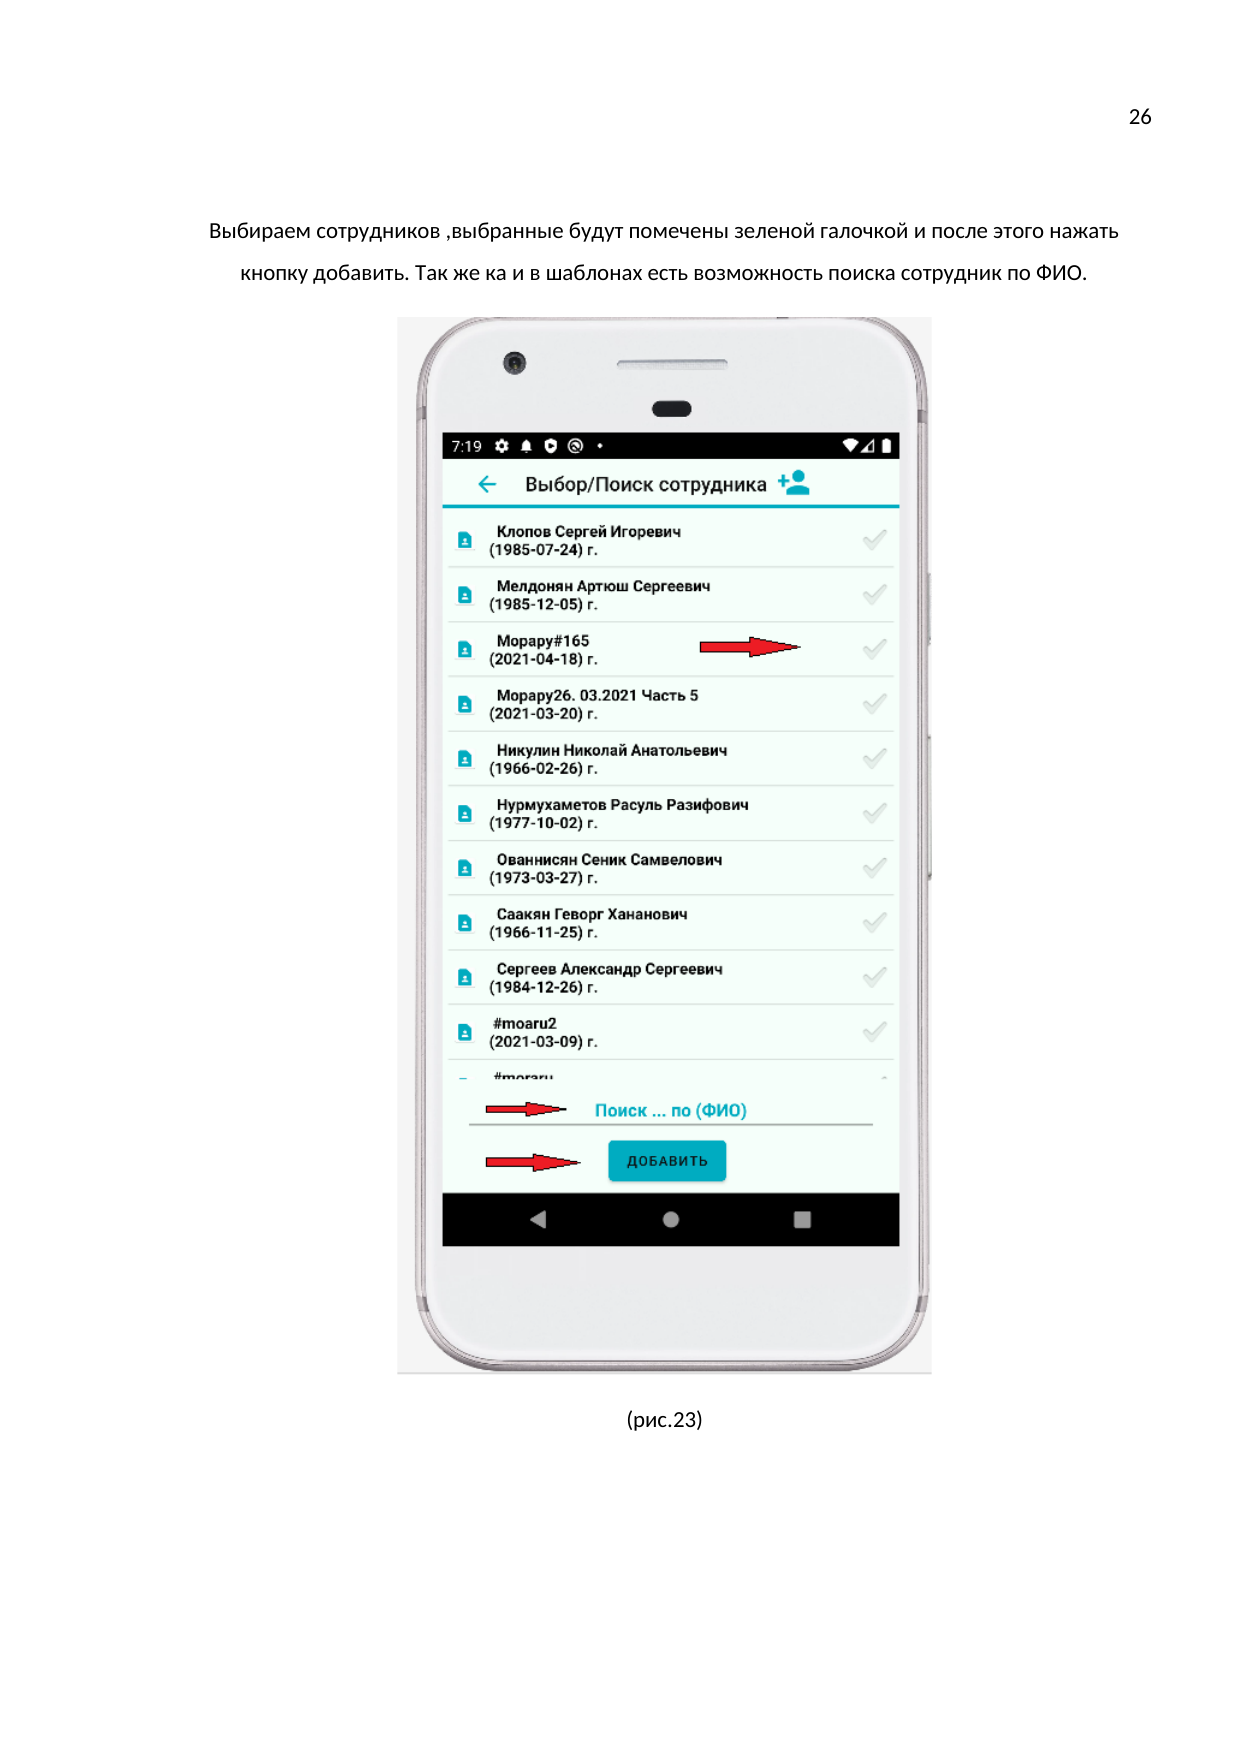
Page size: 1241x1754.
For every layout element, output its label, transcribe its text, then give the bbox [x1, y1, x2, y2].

text Выбираем сотрудников ,выбранные будут помечены зеленой галочкой и после этого нажать кнопку добавить. Так же ка и в шаблонах есть возможность поиска сотрудник по ФИО. [177, 216, 1152, 286]
picture [397, 317, 932, 1375]
text (рис.23) [177, 1406, 1152, 1433]
